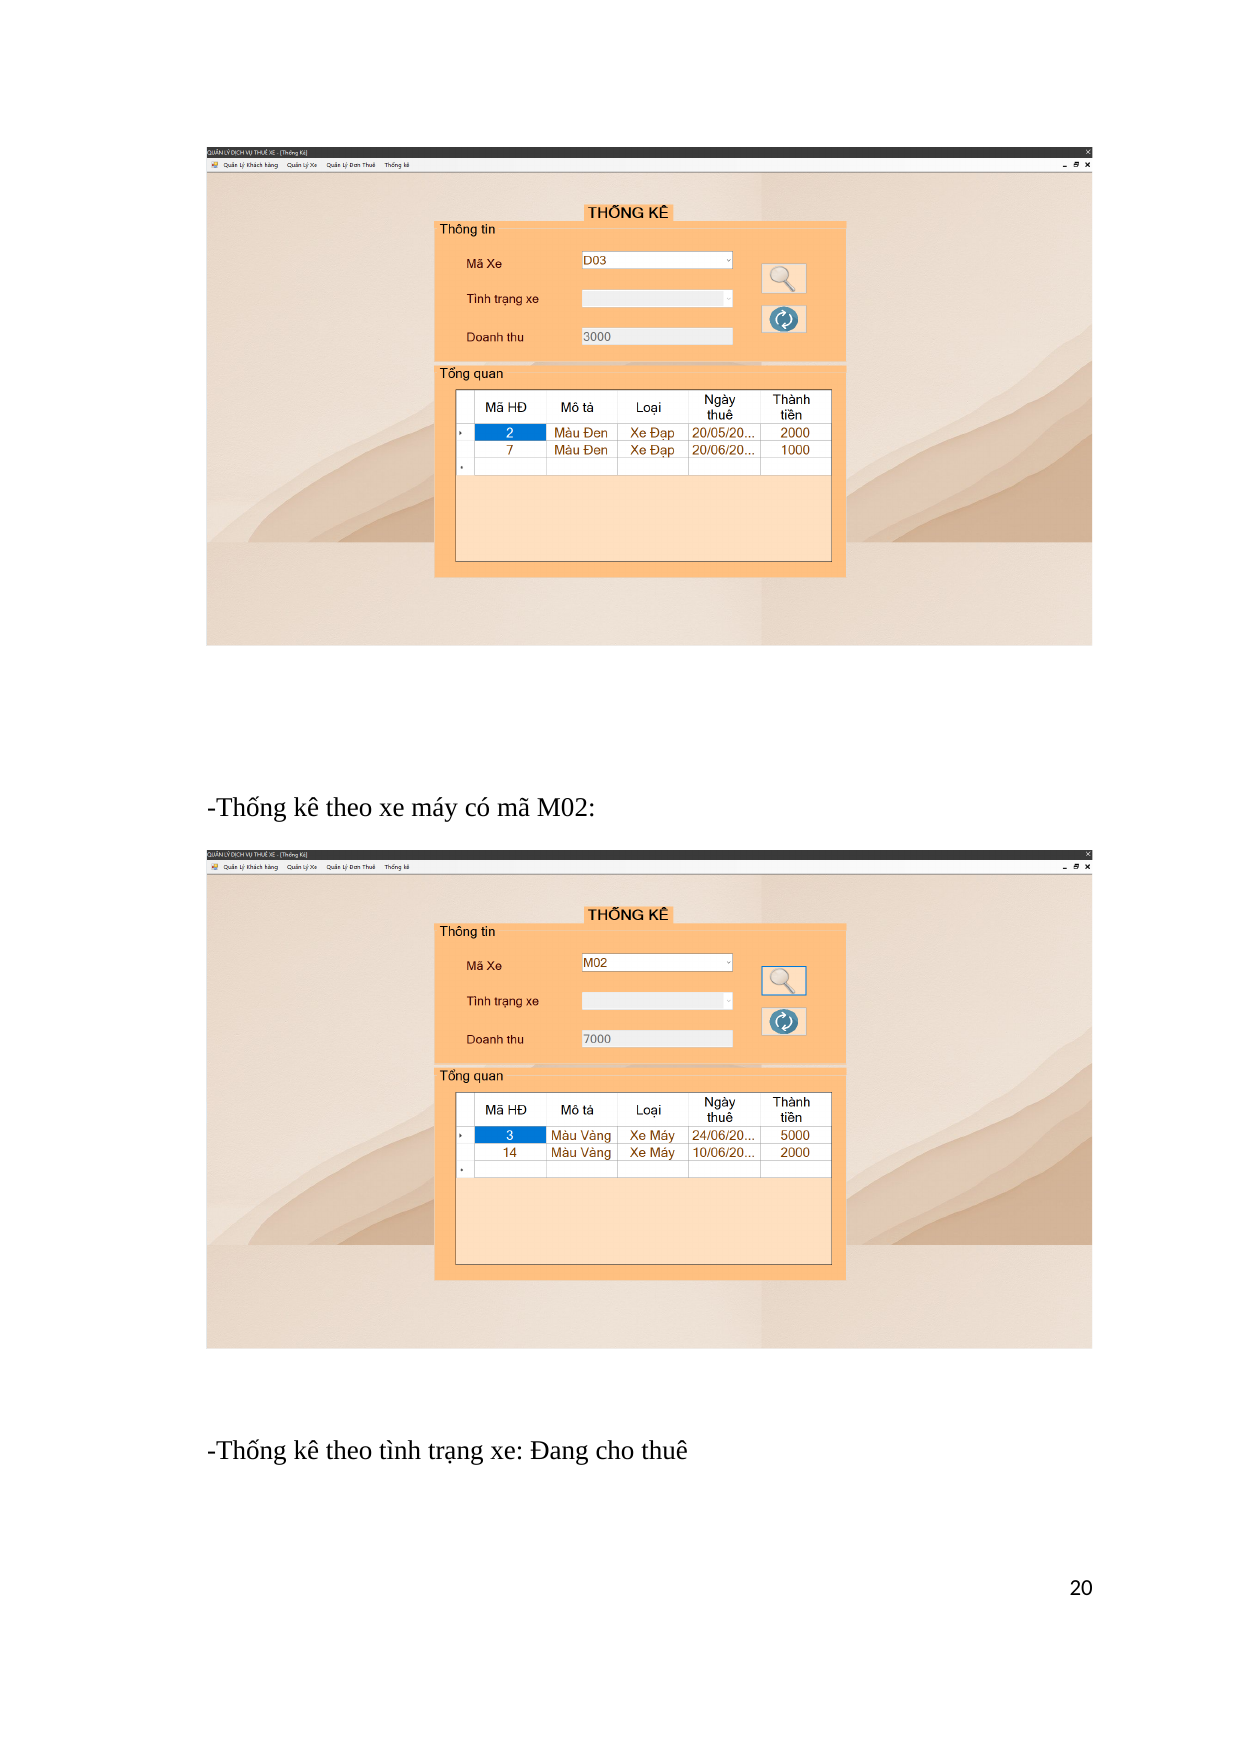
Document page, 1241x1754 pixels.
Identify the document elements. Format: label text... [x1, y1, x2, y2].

text -Thống kê theo tình trạng xe: Đang cho thuê [207, 1434, 1092, 1465]
picture [206, 850, 1093, 1349]
picture [206, 147, 1093, 646]
text -Thống kê theo xe máy có mã M02: [207, 791, 1092, 822]
